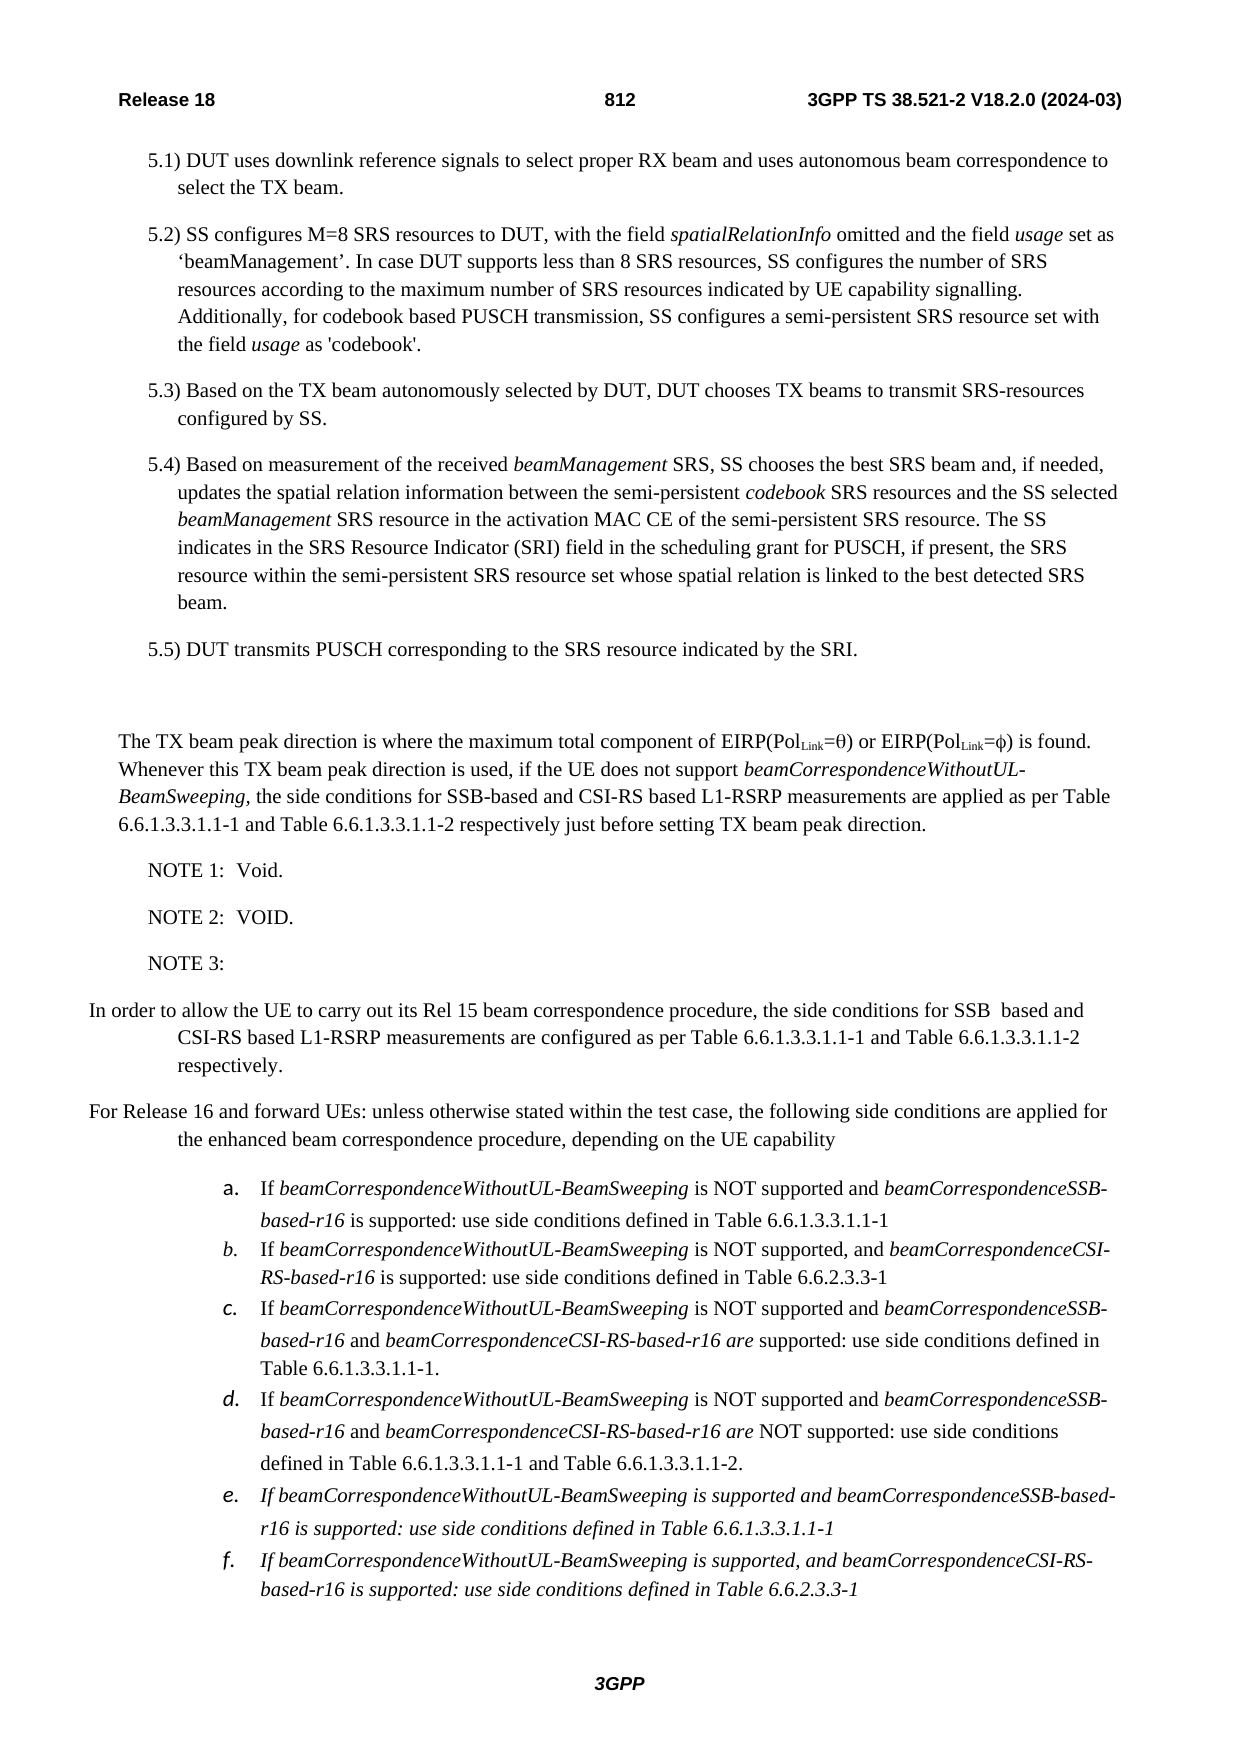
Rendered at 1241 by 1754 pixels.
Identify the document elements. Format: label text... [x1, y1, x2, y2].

text The TX beam peak direction is where the maximum total component of EIRP(PolLink=) or EIRP(PolLink=) is found. Whenever this TX beam peak direction is used, if the UE does not support beamCorrespondenceWithoutUL-BeamSweeping, the side conditions for SSB-based and CSI-RS based L1-RSRP measurements are applied as per Table 6.6.1.3.3.1.1-1 and Table 6.6.1.3.3.1.1-2 respectively just before setting TX beam peak direction. [118, 729, 1122, 836]
text 5.3) Based on the TX beam autonomously selected by DUT, DUT chooses TX beams to transmit SRS-resources configured by SS. [148, 378, 1122, 430]
text 5.1) DUT uses downlink reference signals to select proper RX beam and uses autonomous beam correspondence to select the TX beam. [148, 147, 1122, 199]
text 5.2) SS configures M=8 SRS resources to DUT, with the field spatialRelationInfo omitted and the field usage set as ‘beamManagement’. In case DUT supports less than 8 SRS resources, SS configures the number of SRS resources according to the maximum number of SRS resources indicated by UE capability signalling. Additionally, for codebook based PUSCH transmission, SS configures a semi-persistent SRS resource set with the field usage as 'codebook'. [148, 221, 1122, 356]
list If beamCorrespondenceWithoutUL-BeamSweeping is NOT supported and beamCorrespondenceSSB-based-r16 is supported: use side conditions defined in Table 6.6.1.3.3.1.1-1 [223, 1173, 1122, 1233]
text NOTE 2: VOID. [148, 905, 1122, 929]
list If beamCorrespondenceWithoutUL-BeamSweeping is NOT supported and beamCorrespondenceSSB-based-r16 and beamCorrespondenceCSI-RS-based-r16 are NOT supported: use side conditions defined in Table 6.6.1.3.3.1.1-1 and Table 6.6.1.3.3.1.1-2. [223, 1384, 1122, 1476]
text 5.5) DUT transmits PUSCH corresponding to the SRS resource indicated by the SRI. [148, 637, 1122, 661]
list If beamCorrespondenceWithoutUL-BeamSweeping is supported and beamCorrespondenceSSB-based-r16 is supported: use side conditions defined in Table 6.6.1.3.3.1.1-1 [223, 1481, 1122, 1541]
text NOTE 3: [148, 951, 1122, 975]
text 5.4) Based on measurement of the received beamManagement SRS, SS chooses the best SRS beam and, if needed, updates the spatial relation information between the semi-persistent codebook SRS resources and the SS selected beamManagement SRS resource in the activation MAC CE of the semi-persistent SRS resource. The SS indicates in the SRS Resource Indicator (SRI) field in the scheduling grant for PUSCH, if present, the SRS resource within the semi-persistent SRS resource set whose spatial relation is linked to the best detected SRS beam. [148, 452, 1122, 614]
list If beamCorrespondenceWithoutUL-BeamSweeping is supported, and beamCorrespondenceCSI-RS-based-r16 is supported: use side conditions defined in Table 6.6.2.3.3-1 [223, 1545, 1122, 1601]
text NOTE 1: Void. [148, 858, 1122, 882]
text In order to allow the UE to carry out its Rel 15 beam correspondence procedure, the side conditions for SSB based and CSI-RS based L1-RSRP measurements are configured as per Table 6.6.1.3.3.1.1-1 and Table 6.6.1.3.3.1.1-2 respectively. [88, 997, 1122, 1077]
list If beamCorrespondenceWithoutUL-BeamSweeping is NOT supported and beamCorrespondenceSSB-based-r16 and beamCorrespondenceCSI-RS-based-r16 are supported: use side conditions defined in Table 6.6.1.3.3.1.1-1. [223, 1293, 1122, 1380]
text For Release 16 and forward UEs: unless otherwise stated within the test case, the following side conditions are applied for the enhanced beam correspondence procedure, depending on the UE capability [88, 1099, 1122, 1151]
list If beamCorrespondenceWithoutUL-BeamSweeping is NOT supported, and beamCorrespondenceCSI-RS-based-r16 is supported: use side conditions defined in Table 6.6.2.3.3-1 [223, 1237, 1122, 1289]
